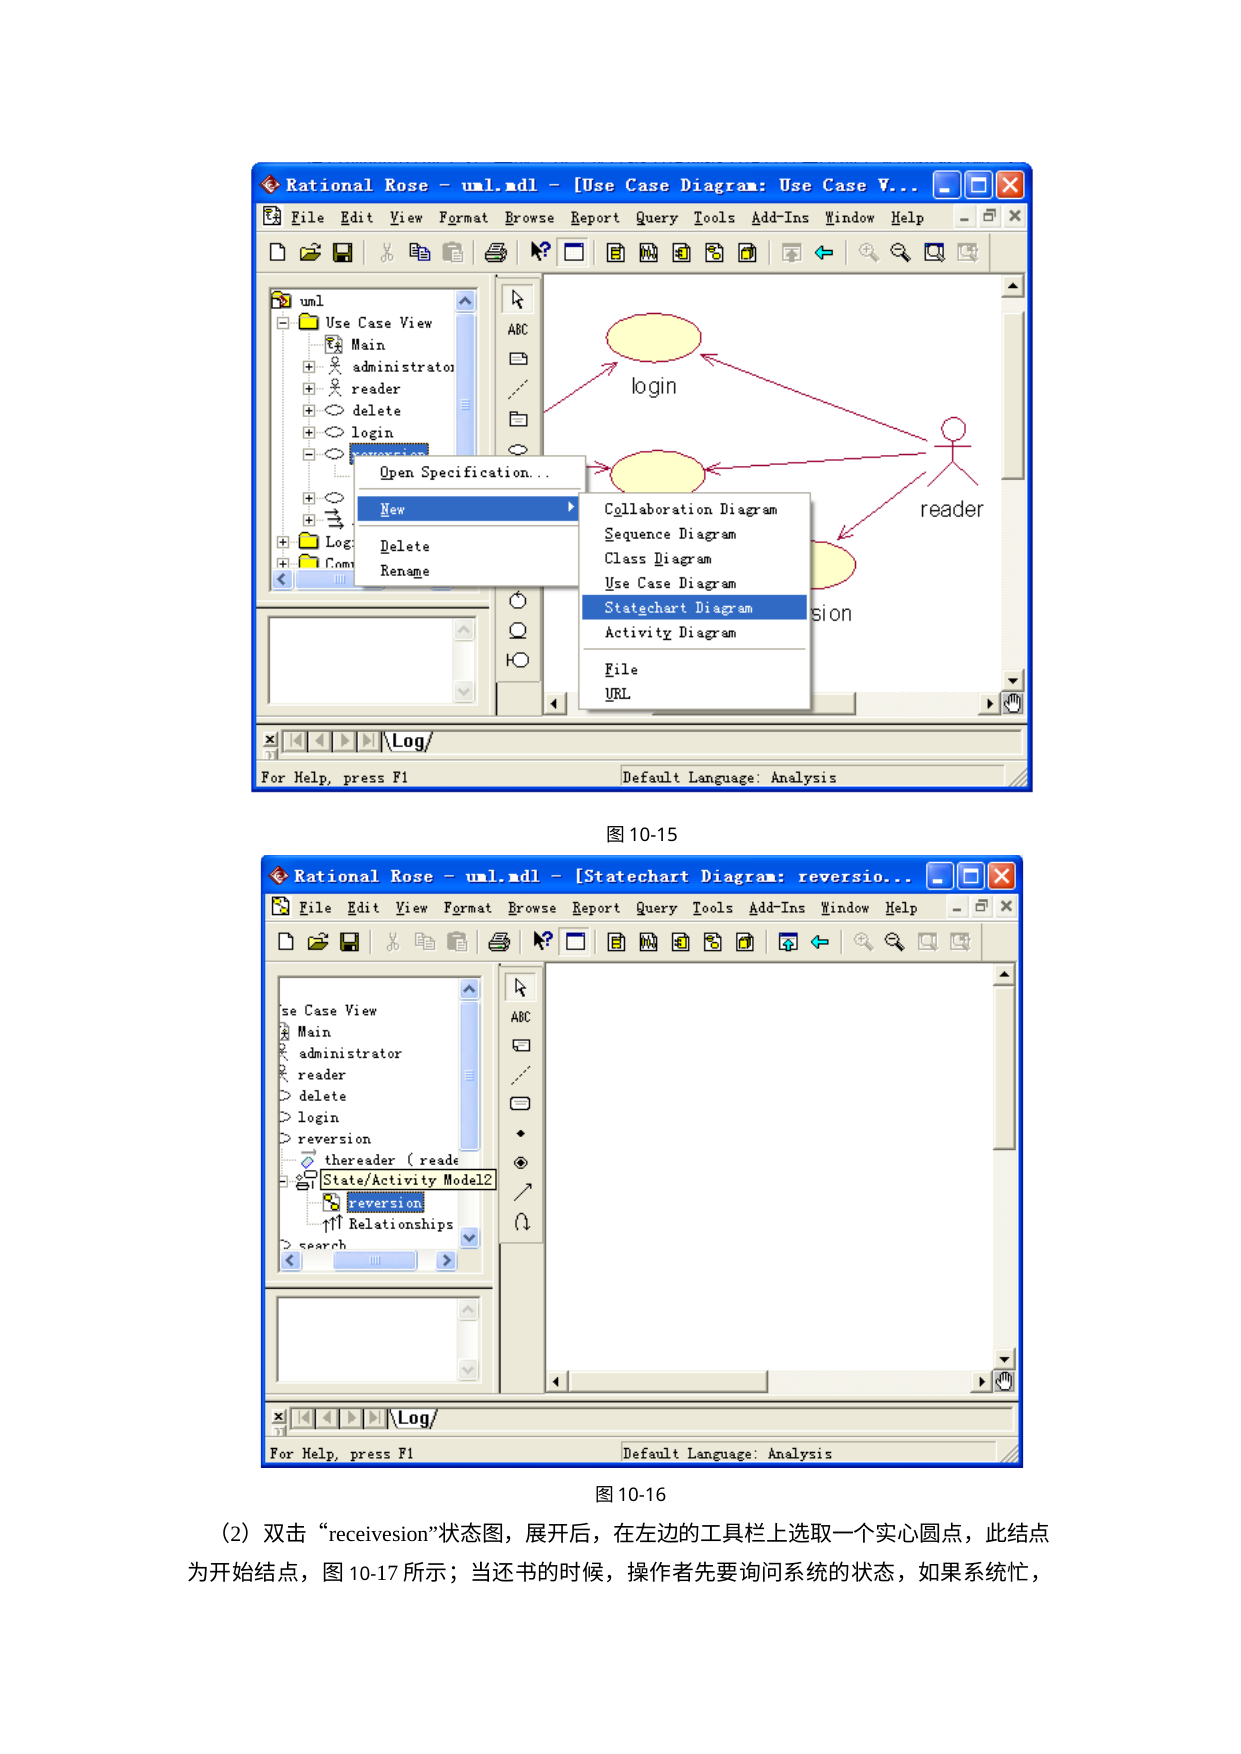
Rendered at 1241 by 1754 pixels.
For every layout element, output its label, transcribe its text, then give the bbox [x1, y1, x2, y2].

text 图10-15 [231, 817, 1053, 849]
text 图10-16 [187, 1477, 1053, 1510]
picture [260, 855, 1024, 1468]
picture [251, 162, 1033, 795]
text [187, 1515, 1053, 1587]
